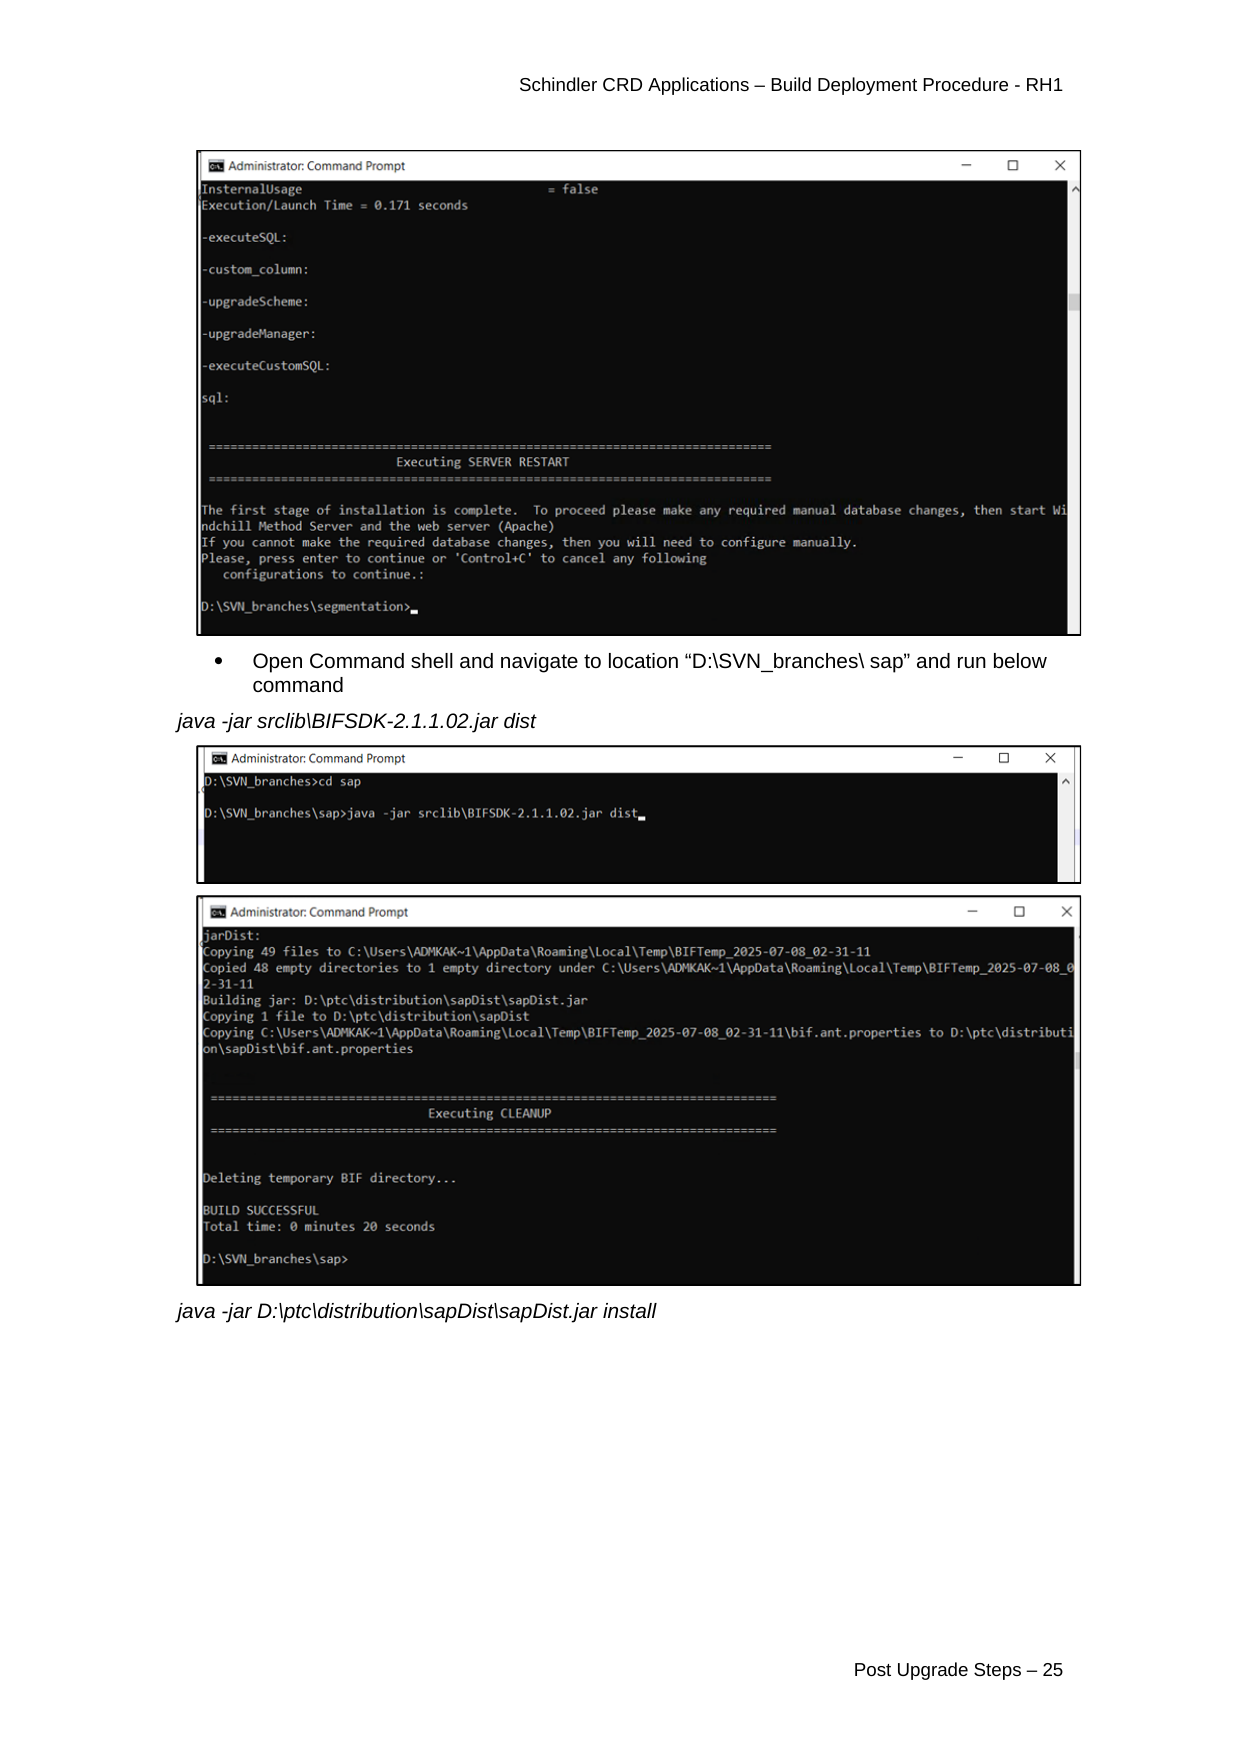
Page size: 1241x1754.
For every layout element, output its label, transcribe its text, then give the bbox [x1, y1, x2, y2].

picture [196, 150, 1082, 636]
text java -jar srclib\BIFSDK-2.1.1.02.jar dist [177, 709, 1063, 733]
picture [196, 895, 1082, 1286]
list Open Command shell and navigate to location “D:\SVN_branches\ sap” and run below command [215, 648, 1063, 696]
text java -jar D:\ptc\distribution\sapDist\sapDist.jar install [177, 1298, 1063, 1322]
picture [196, 745, 1082, 884]
